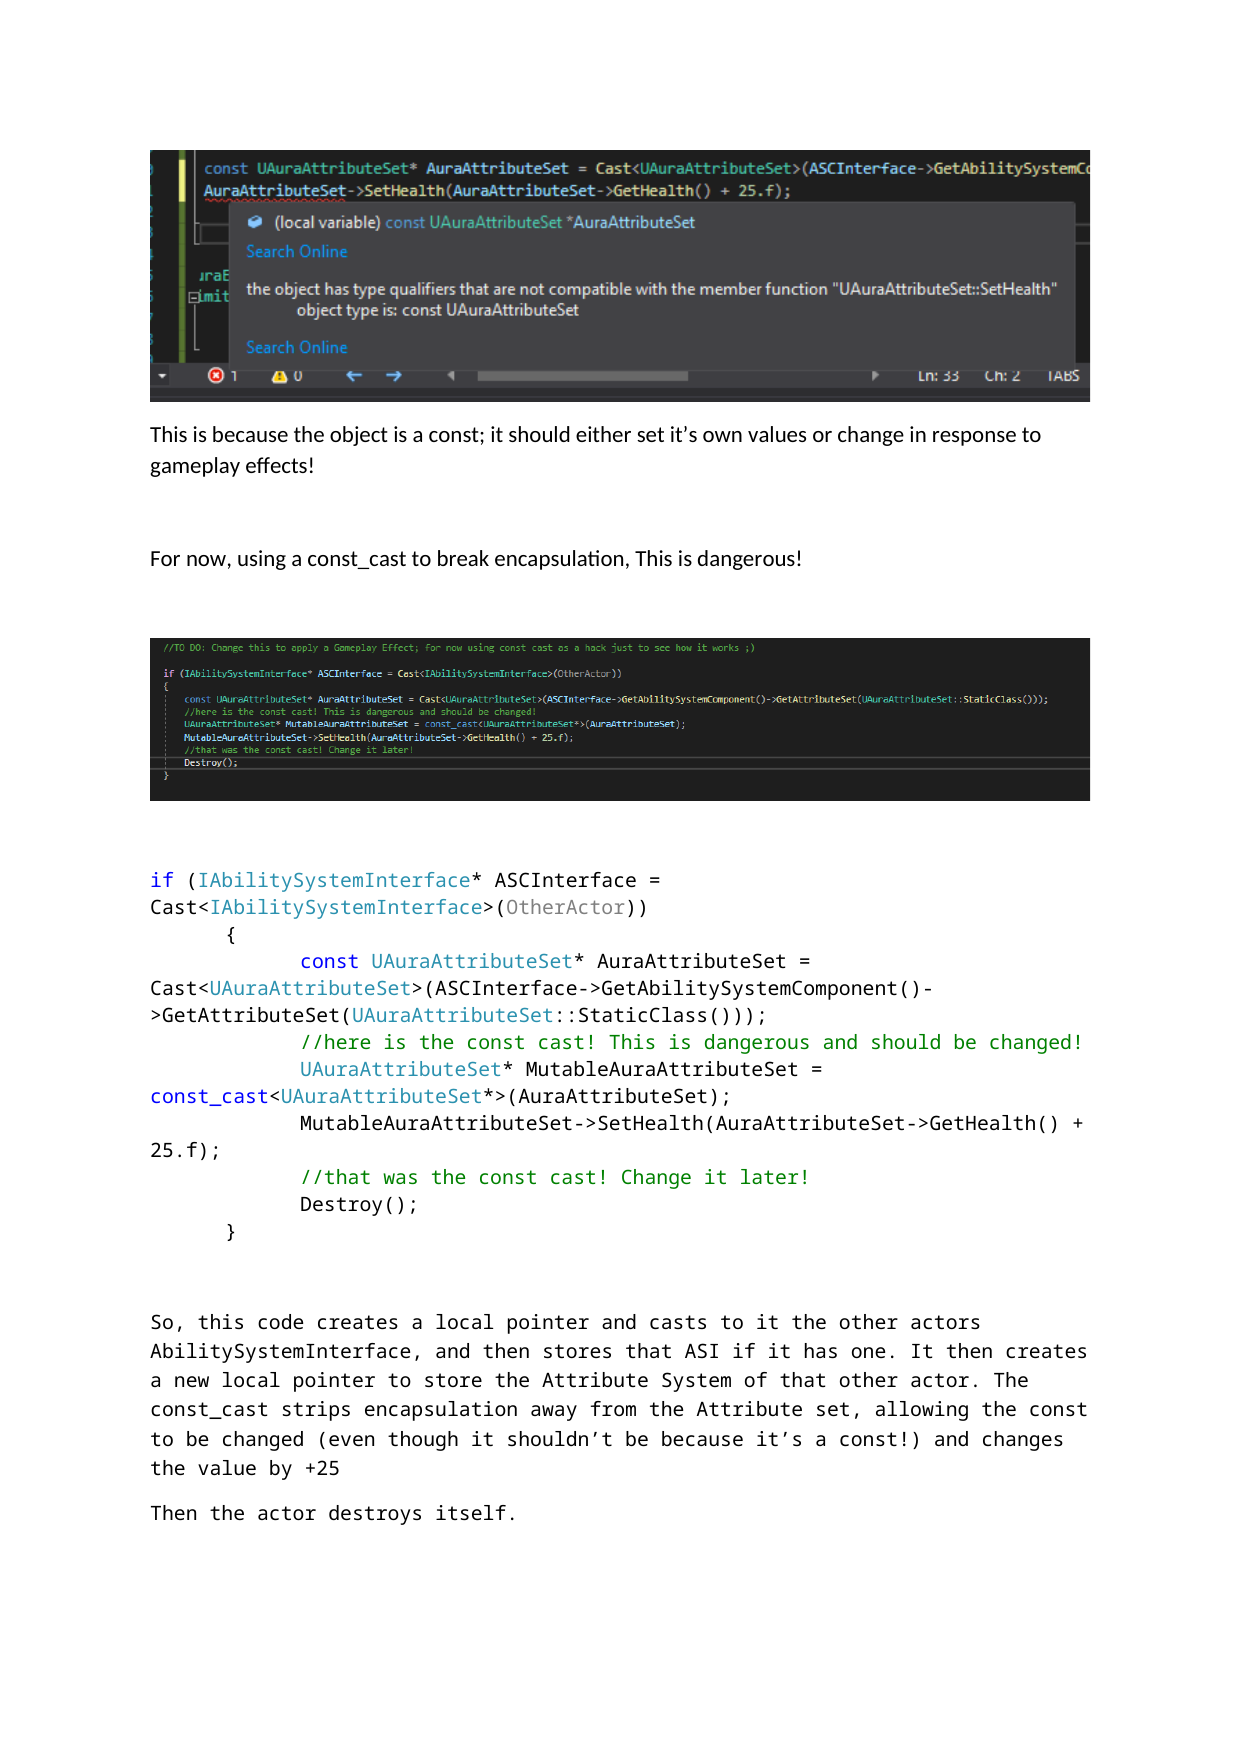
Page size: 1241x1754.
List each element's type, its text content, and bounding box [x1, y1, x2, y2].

picture [150, 150, 1091, 402]
text So, this code creates a local pointer and casts to it the other actors AbilitySystemInterface, and then stores that ASI if it has one. It then creates a new local pointer to store the Attribute System of that other actor. The const_cast strips encapsulation away from the Attribute set, allowing the const to be changed (even though it shouldn’t be because it’s a const!) and changes the value by +25 [150, 1308, 1090, 1481]
text } [150, 1217, 1090, 1244]
text const UAuraAttributeSet* AuraAttributeSet = Cast<UAuraAttributeSet>(ASCInterface->GetAbilitySystemComponent()->GetAttributeSet(UAuraAttributeSet::StaticClass())); [150, 947, 1090, 1028]
picture [150, 638, 1091, 801]
text Then the actor destroys itself. [150, 1499, 1090, 1527]
text For now, using a const_cast to break encapsulation, This is dangerous! [150, 544, 1090, 572]
text MutableAuraAttributeSet->SetHealth(AuraAttributeSet->GetHealth() + 25.f); [150, 1109, 1090, 1163]
text //that was the const cast! Change it later! [150, 1163, 1090, 1190]
text //here is the const cast! This is dangerous and should be changed! [150, 1028, 1090, 1055]
text { [150, 920, 1090, 947]
text Destroy(); [150, 1190, 1090, 1217]
text This is because the object is a const; it should either set it’s own values or change in response to gameplay effects! [150, 421, 1090, 479]
text UAuraAttributeSet* MutableAuraAttributeSet = const_cast<UAuraAttributeSet*>(AuraAttributeSet); [150, 1055, 1090, 1109]
text if (IAbilitySystemInterface* ASCInterface = Cast<IAbilitySystemInterface>(OtherActor)) [150, 866, 1090, 920]
